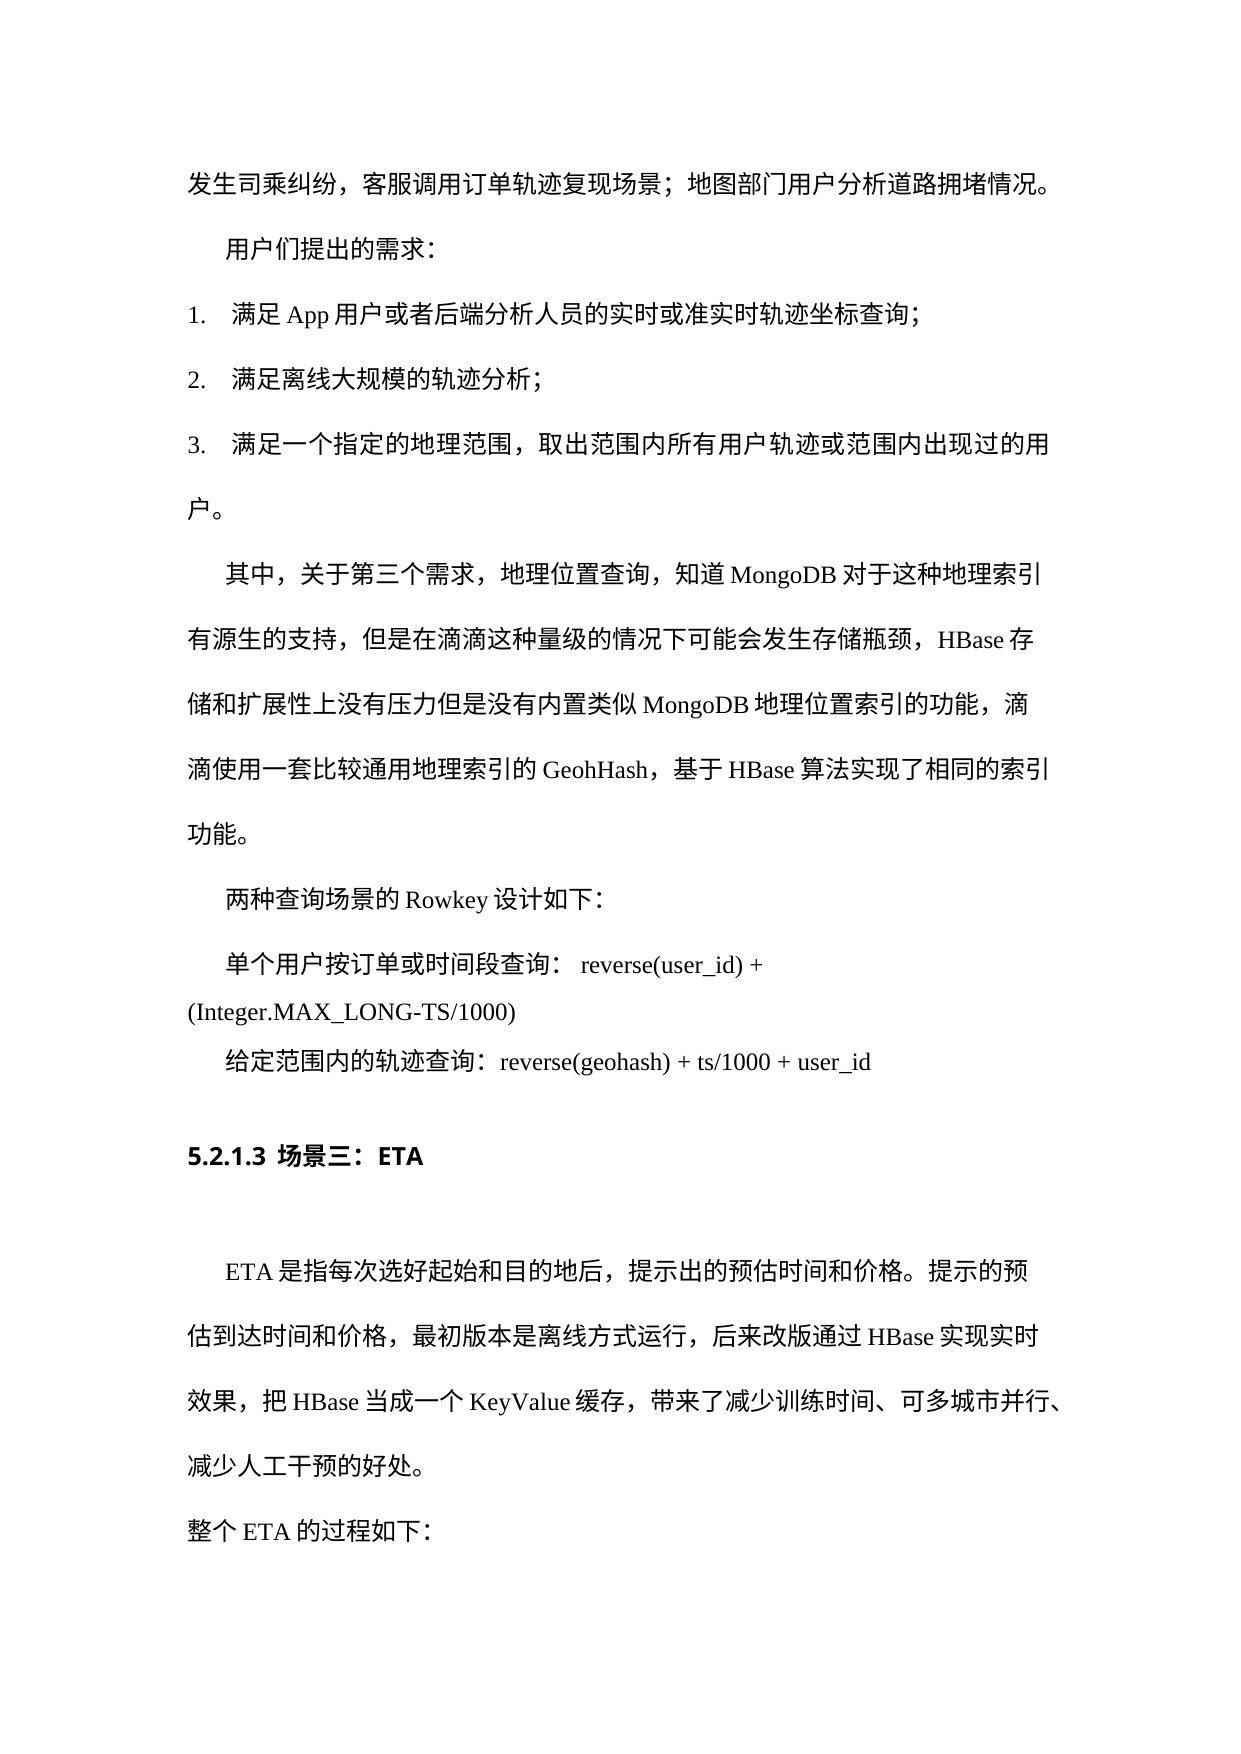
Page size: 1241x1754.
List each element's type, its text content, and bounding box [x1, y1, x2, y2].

list 满足App用户或者后端分析人员的实时或准实时轨迹坐标查询； [187, 280, 1053, 345]
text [187, 150, 1053, 215]
text 给定范围内的轨迹查询：reverse(geohash) + ts/1000 + user_id [187, 1027, 1053, 1092]
subtitle 场景三：ETA [187, 1122, 1053, 1187]
text 两种查询场景的Rowkey设计如下： [187, 865, 1053, 930]
list 满足离线大规模的轨迹分析； [187, 345, 1053, 410]
list 满足一个指定的地理范围，取出范围内所有用户轨迹或范围内出现过的用户。 [187, 410, 1053, 540]
text 其中，关于第三个需求，地理位置查询，知道MongoDB对于这种地理索引有源生的支持，但是在滴滴这种量级的情况下可能会发生存储瓶颈，HBase存储和扩展性上没有压力但是没有内置类似MongoDB地理位置索引的功能，滴滴使用一套比较通用地理索引的GeohHash，基于HBase算法实现了相同的索引功能。 [187, 540, 1053, 865]
text 单个用户按订单或时间段查询： reverse(user_id) + (Integer.MAX_LONG-TS/1000) [187, 930, 1053, 1027]
text 用户们提出的需求： [187, 215, 1053, 280]
text 整个ETA的过程如下： [187, 1497, 1053, 1562]
text ETA是指每次选好起始和目的地后，提示出的预估时间和价格。提示的预估到达时间和价格，最初版本是离线方式运行，后来改版通过HBase实现实时效果，把HBase当成一个KeyValue缓存，带来了减少训练时间、可多城市并行、减少人工干预的好处。 [187, 1237, 1053, 1497]
